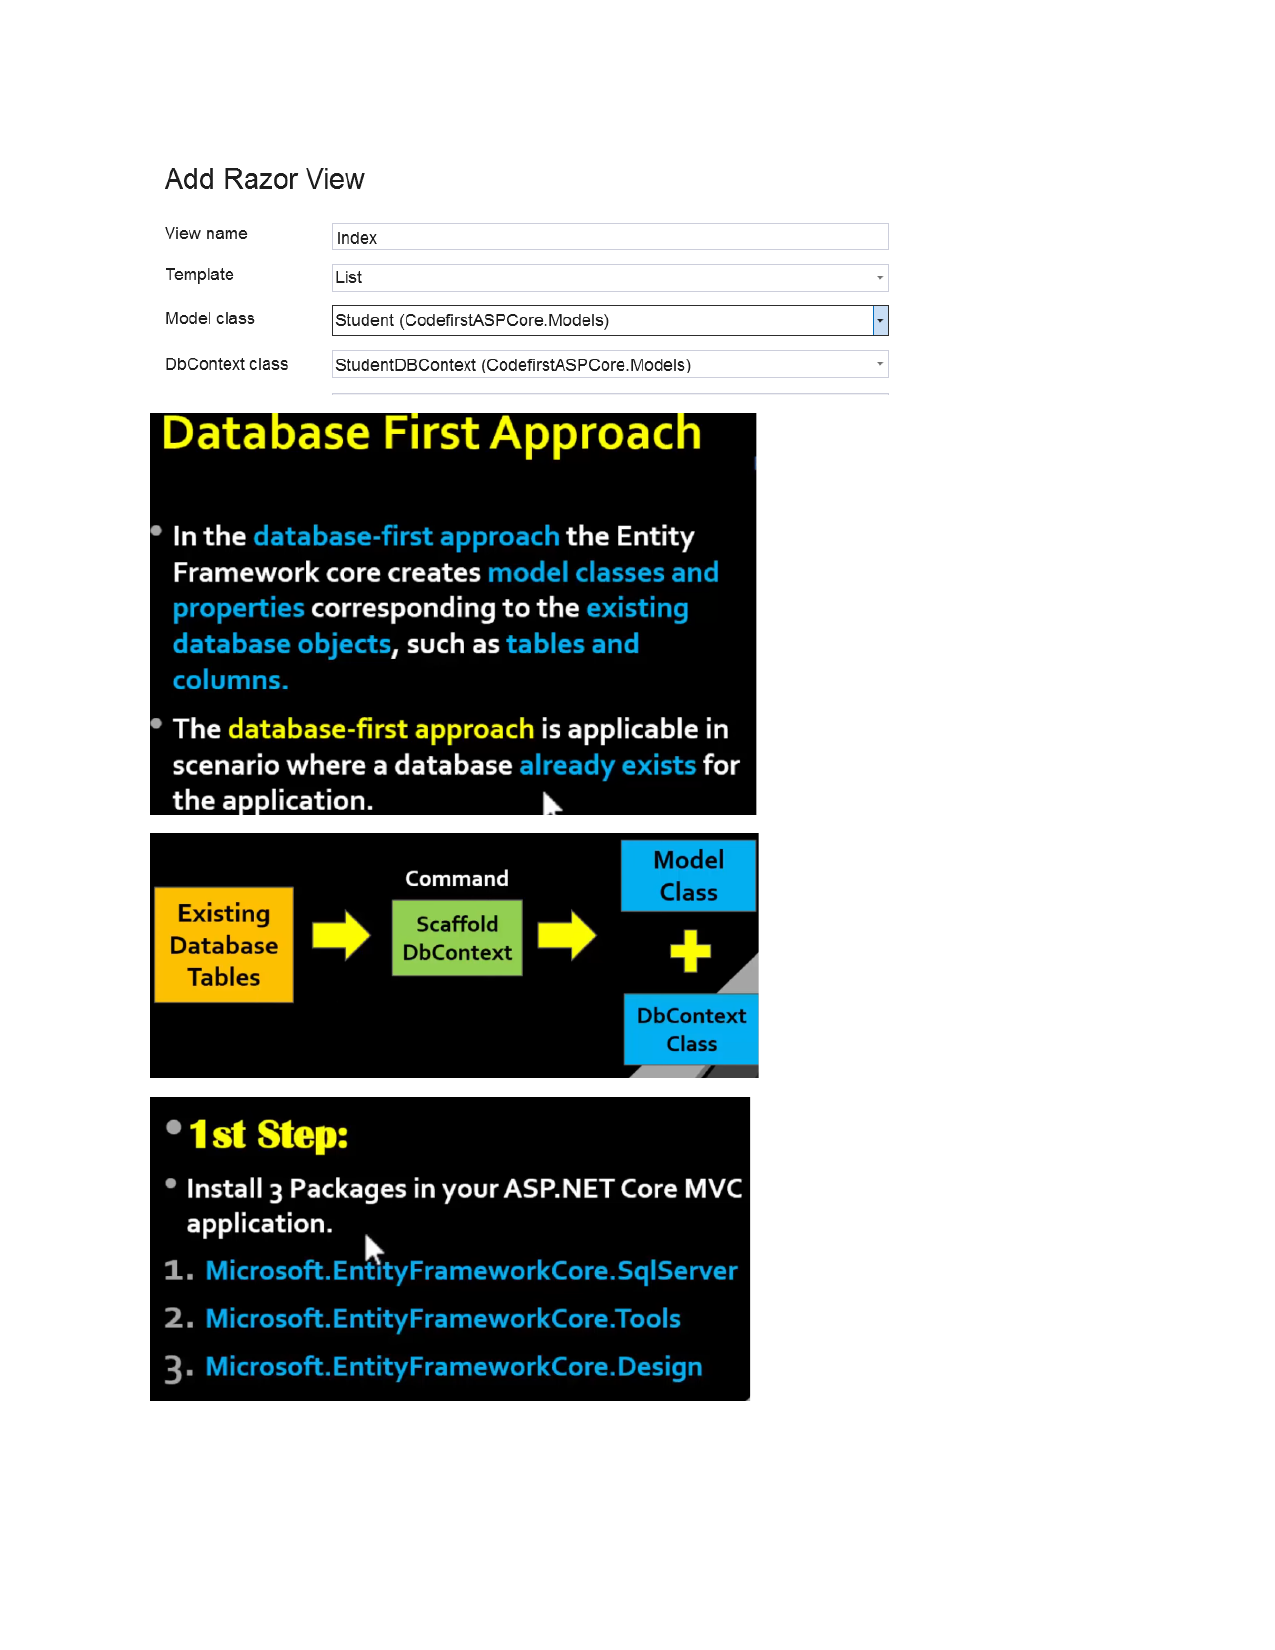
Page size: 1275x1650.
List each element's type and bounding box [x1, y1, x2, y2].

picture [740, 1011, 747, 1023]
picture [150, 413, 757, 815]
picture [150, 150, 899, 395]
picture [689, 1041, 695, 1050]
picture [150, 833, 759, 1078]
picture [639, 1009, 643, 1023]
picture [662, 1011, 670, 1021]
picture [150, 1097, 750, 1401]
picture [716, 1012, 724, 1019]
picture [681, 1012, 691, 1022]
picture [705, 1011, 714, 1021]
